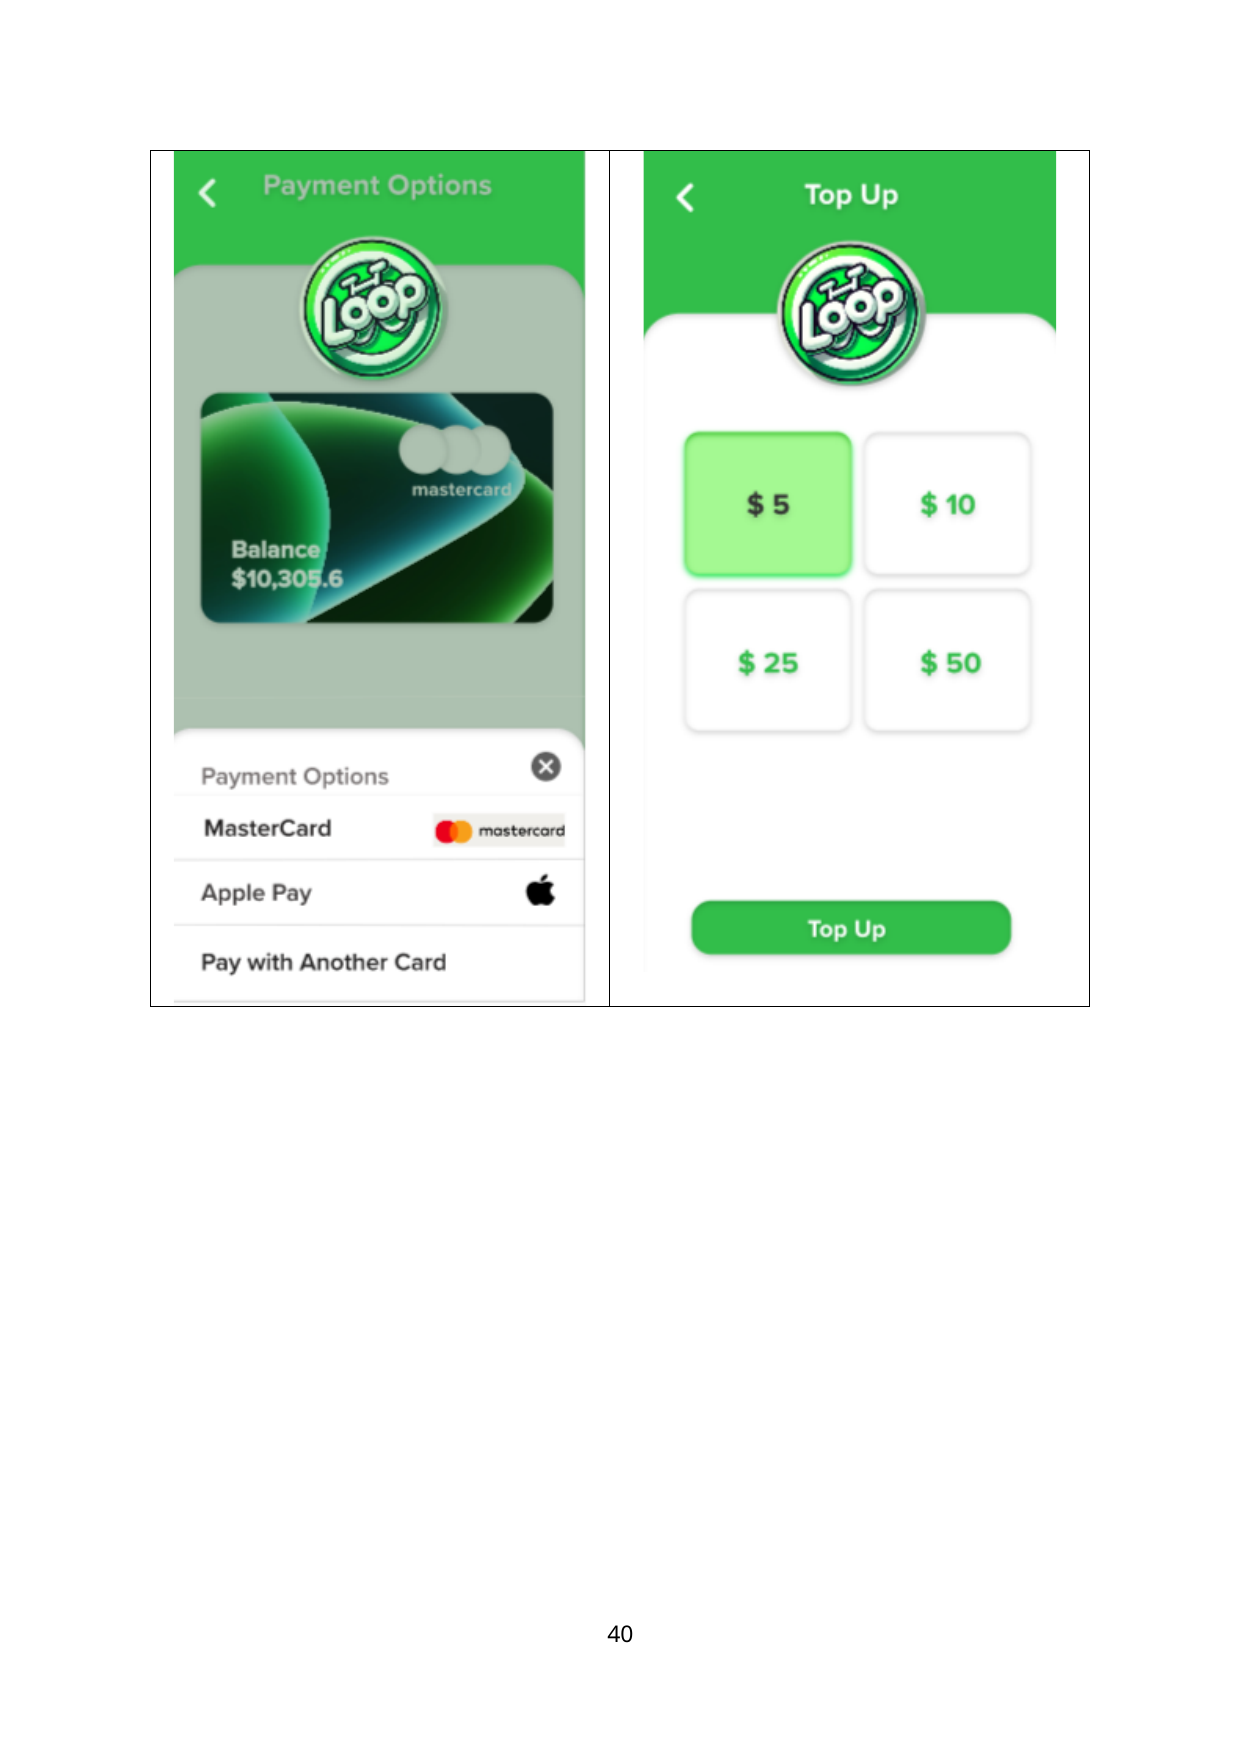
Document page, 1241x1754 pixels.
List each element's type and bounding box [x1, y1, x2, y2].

picture [643, 151, 1057, 972]
table_cell [587, 151, 609, 1006]
table_cell [151, 151, 173, 1006]
picture [173, 151, 587, 1006]
table_cell [610, 151, 1089, 1006]
